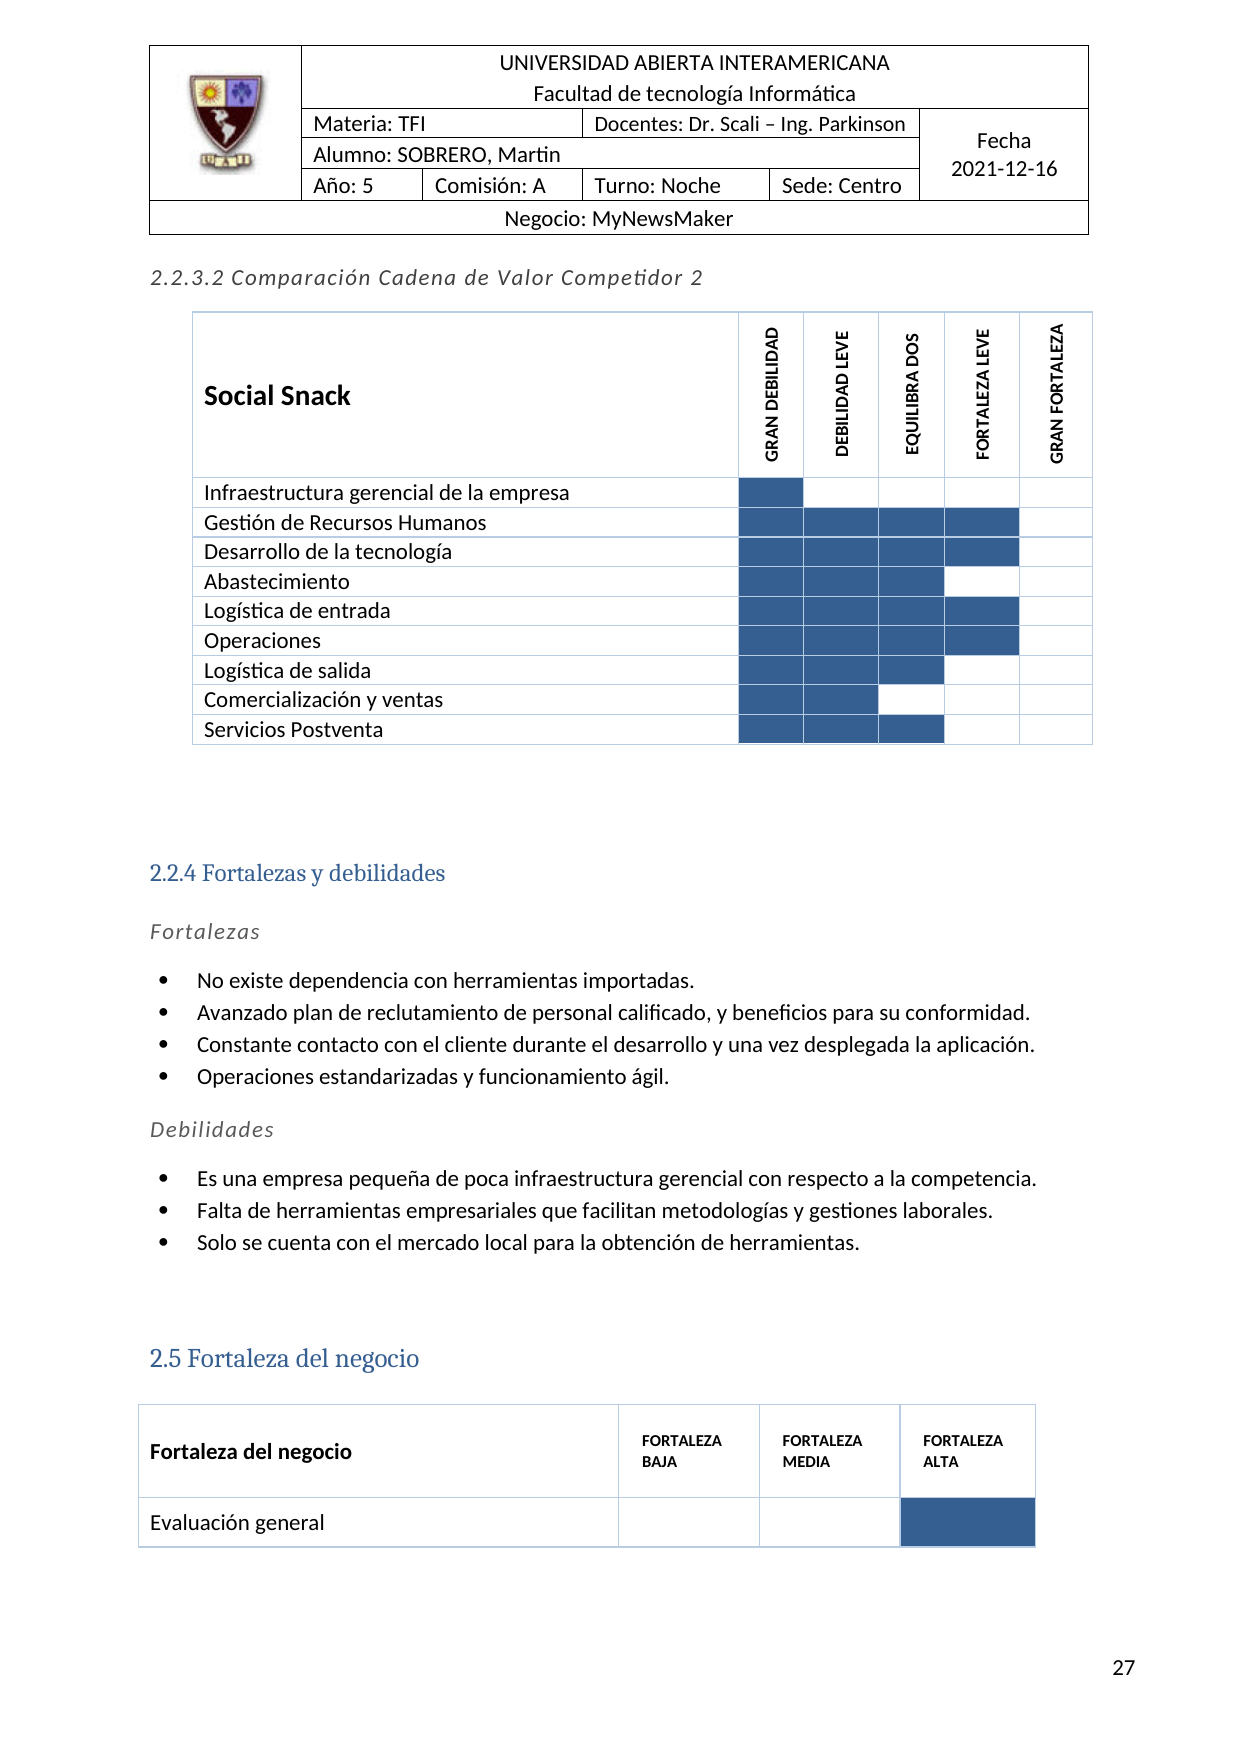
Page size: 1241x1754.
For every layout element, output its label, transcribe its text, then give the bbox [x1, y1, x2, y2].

table_cell [739, 656, 803, 684]
table_cell [804, 685, 878, 714]
list Constante contacto con el cliente durante el desarrollo y una vez desplegada la aplicación. [159, 1030, 1135, 1058]
subtitle 2.2.4 Fortalezas y debilidades [150, 859, 1135, 888]
table_cell [945, 626, 1019, 655]
table_cell [945, 508, 1019, 536]
table_cell [945, 685, 1019, 714]
table_header DEBILIDAD LEVE [804, 313, 878, 477]
table_cell [879, 478, 944, 507]
table_header Social Snack [193, 313, 738, 477]
table_cell [879, 685, 944, 714]
picture [175, 67, 276, 180]
table_header GRAN DEBILIDAD [739, 313, 803, 477]
table_cell Infraestructura gerencial de la empresa [193, 478, 738, 507]
table_cell [739, 626, 803, 655]
list Operaciones estandarizadas y funcionamiento ágil. [159, 1062, 1135, 1090]
table_cell [879, 538, 944, 566]
table_cell Servicios Postventa [193, 715, 738, 743]
subtitle Fortalezas [150, 917, 1135, 945]
table_cell [739, 538, 803, 566]
table_cell [1020, 656, 1092, 684]
table_cell [1020, 685, 1092, 714]
table_header EQUILIBRA DOS [879, 313, 944, 477]
table_cell [804, 715, 878, 743]
table_header GRAN FORTALEZA [1020, 313, 1092, 477]
table_cell [945, 478, 1019, 507]
list Avanzado plan de reclutamiento de personal calificado, y beneficios para su conformidad. [159, 998, 1135, 1026]
list Es una empresa pequeña de poca infraestructura gerencial con respecto a la competencia. [159, 1164, 1135, 1192]
table_cell [1020, 508, 1092, 536]
table_cell [879, 508, 944, 536]
table_cell [945, 656, 1019, 684]
table_header Fortaleza del negocio [139, 1405, 618, 1497]
table_cell Evaluación general [139, 1498, 618, 1546]
table_cell [879, 567, 944, 596]
table_cell [1020, 715, 1092, 743]
subtitle 2.2.3.2 Comparación Cadena de Valor Competidor 2 [150, 263, 1135, 291]
table_cell [804, 478, 878, 507]
table_cell Operaciones [193, 626, 738, 655]
subtitle 2.5 Fortaleza del negocio [150, 1343, 1135, 1374]
list No existe dependencia con herramientas importadas. [159, 966, 1135, 994]
table_cell [739, 478, 803, 507]
table_cell [879, 626, 944, 655]
table_cell [1020, 626, 1092, 655]
table_cell [1020, 597, 1092, 625]
table_cell [804, 597, 878, 625]
table_cell [804, 508, 878, 536]
table_cell [879, 597, 944, 625]
table_cell [739, 508, 803, 536]
table_cell Desarrollo de la tecnología [193, 538, 738, 566]
list Solo se cuenta con el mercado local para la obtención de herramientas. [159, 1228, 1135, 1257]
table_cell [804, 656, 878, 684]
table_cell Comercialización y ventas [193, 685, 738, 714]
table_cell [945, 538, 1019, 566]
table_cell [739, 685, 803, 714]
table_cell [739, 597, 803, 625]
table_cell [760, 1498, 899, 1546]
table_cell [945, 567, 1019, 596]
table_cell [945, 597, 1019, 625]
table_cell [879, 656, 944, 684]
table_cell Logística de salida [193, 656, 738, 684]
table_cell [804, 538, 878, 566]
table_cell [739, 567, 803, 596]
table_cell [945, 715, 1019, 743]
table_cell [1020, 567, 1092, 596]
table_cell [1020, 538, 1092, 566]
table_cell [804, 626, 878, 655]
table_cell [619, 1498, 759, 1546]
table_cell Gestión de Recursos Humanos [193, 508, 738, 536]
table_cell [804, 567, 878, 596]
table_cell [879, 715, 944, 743]
table_cell [739, 715, 803, 743]
table_cell Abastecimiento [193, 567, 738, 596]
table_header FORTALEZA BAJA [619, 1405, 759, 1497]
table_cell [1020, 478, 1092, 507]
table_header FORTALEZA MEDIA [760, 1405, 899, 1497]
table_cell Logística de entrada [193, 597, 738, 625]
table_header FORTALEZA LEVE [945, 313, 1019, 477]
subtitle Debilidades [150, 1115, 1135, 1143]
table_header FORTALEZA ALTA [901, 1405, 1035, 1497]
list Falta de herramientas empresariales que facilitan metodologías y gestiones laborales. [159, 1196, 1135, 1224]
table_cell [901, 1498, 1035, 1546]
